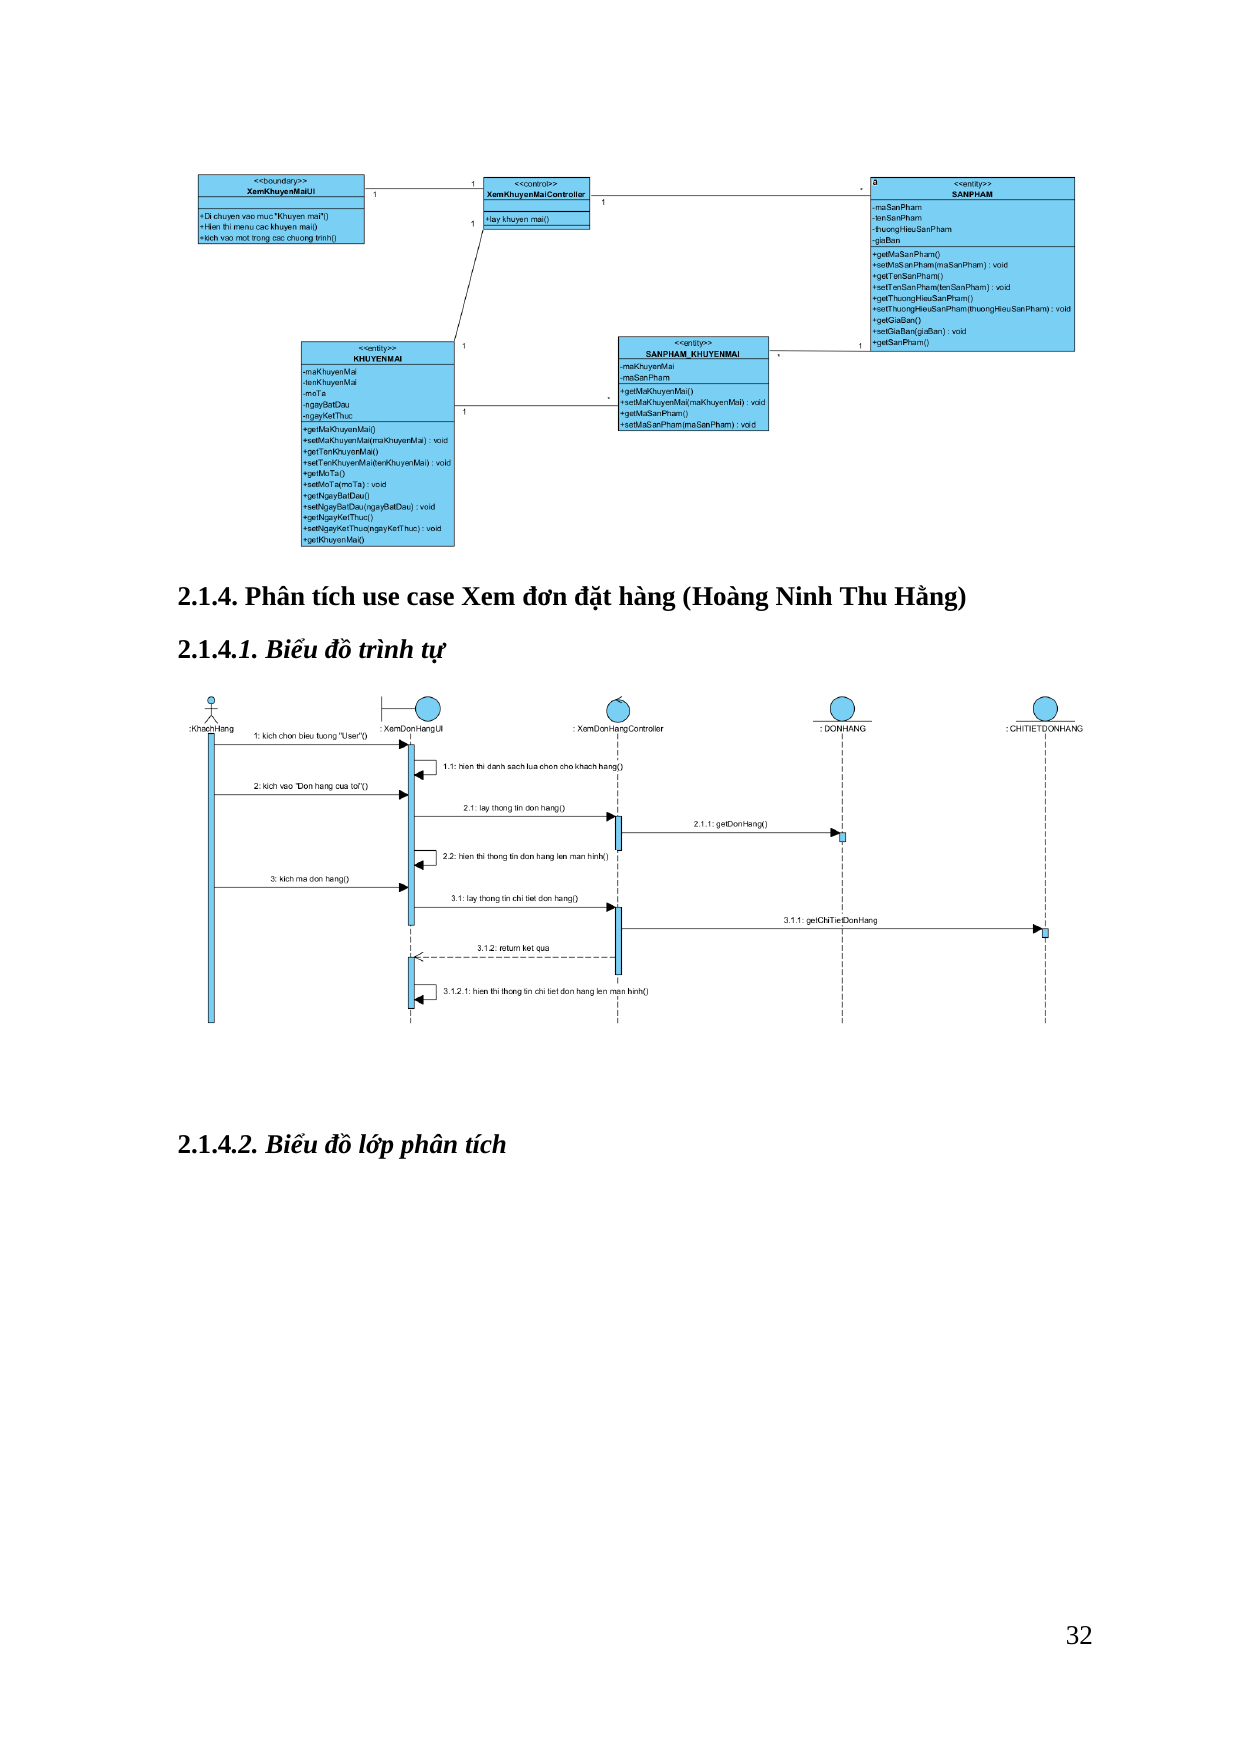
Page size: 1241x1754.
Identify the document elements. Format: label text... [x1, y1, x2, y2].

picture [177, 147, 1093, 558]
subtitle 2.1.4.2. Biểu đồ lớp phân tích [177, 1128, 1092, 1159]
subtitle 2.1.4.1. Biểu đồ trình tự [177, 633, 1092, 664]
picture [177, 685, 1093, 1054]
subtitle 2.1.4. Phân tích use case Xem đơn đặt hàng (Hoàng Ninh Thu Hằng) [177, 580, 1092, 611]
